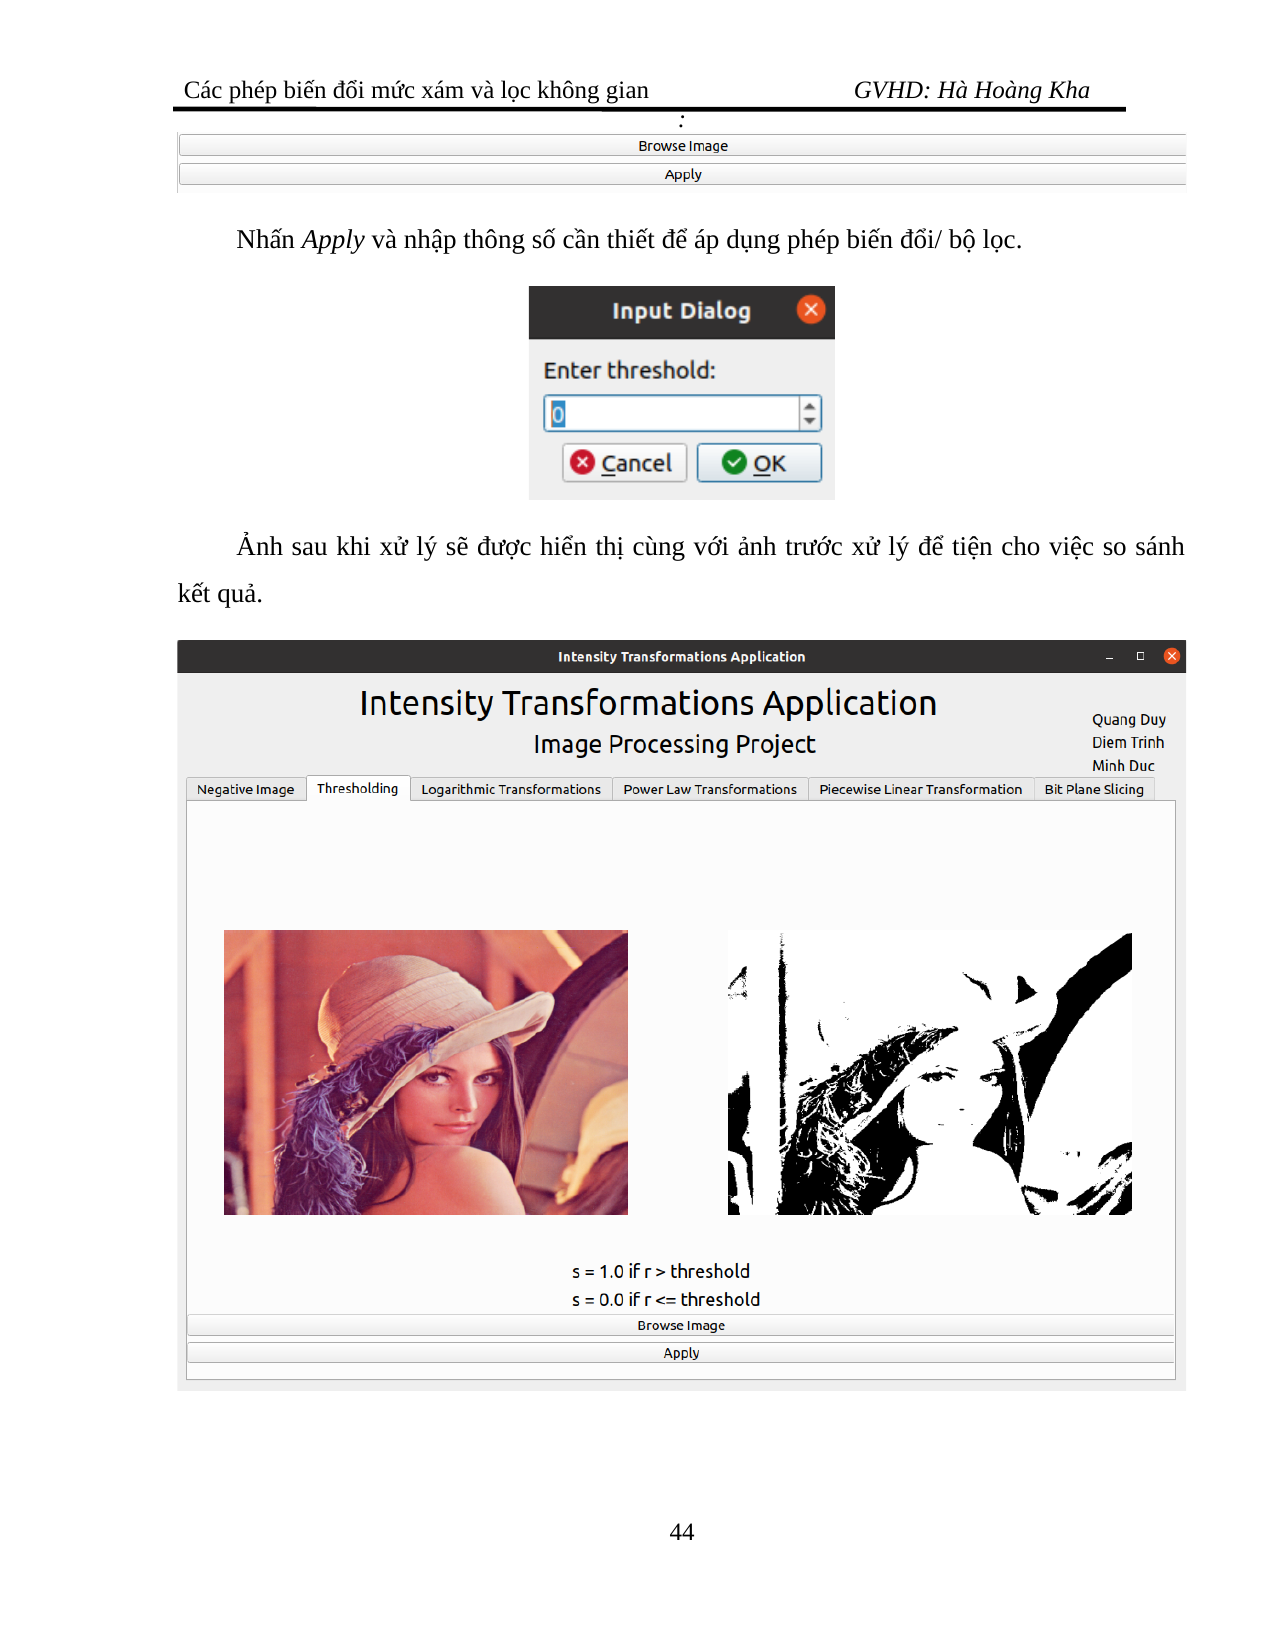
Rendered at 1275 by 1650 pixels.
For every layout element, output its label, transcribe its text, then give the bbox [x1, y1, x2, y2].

picture [177, 132, 1187, 193]
picture [177, 640, 1187, 1391]
text Nhấn Apply và nhập thông số cần thiết để áp dụng phép biến đổi/ bộ lọc. [177, 223, 1186, 254]
text Ảnh sau khi xử lý sẽ được hiển thị cùng với ảnh trước xử lý để tiện cho việc so sánh kết quả. [177, 530, 1186, 608]
picture [528, 286, 835, 500]
